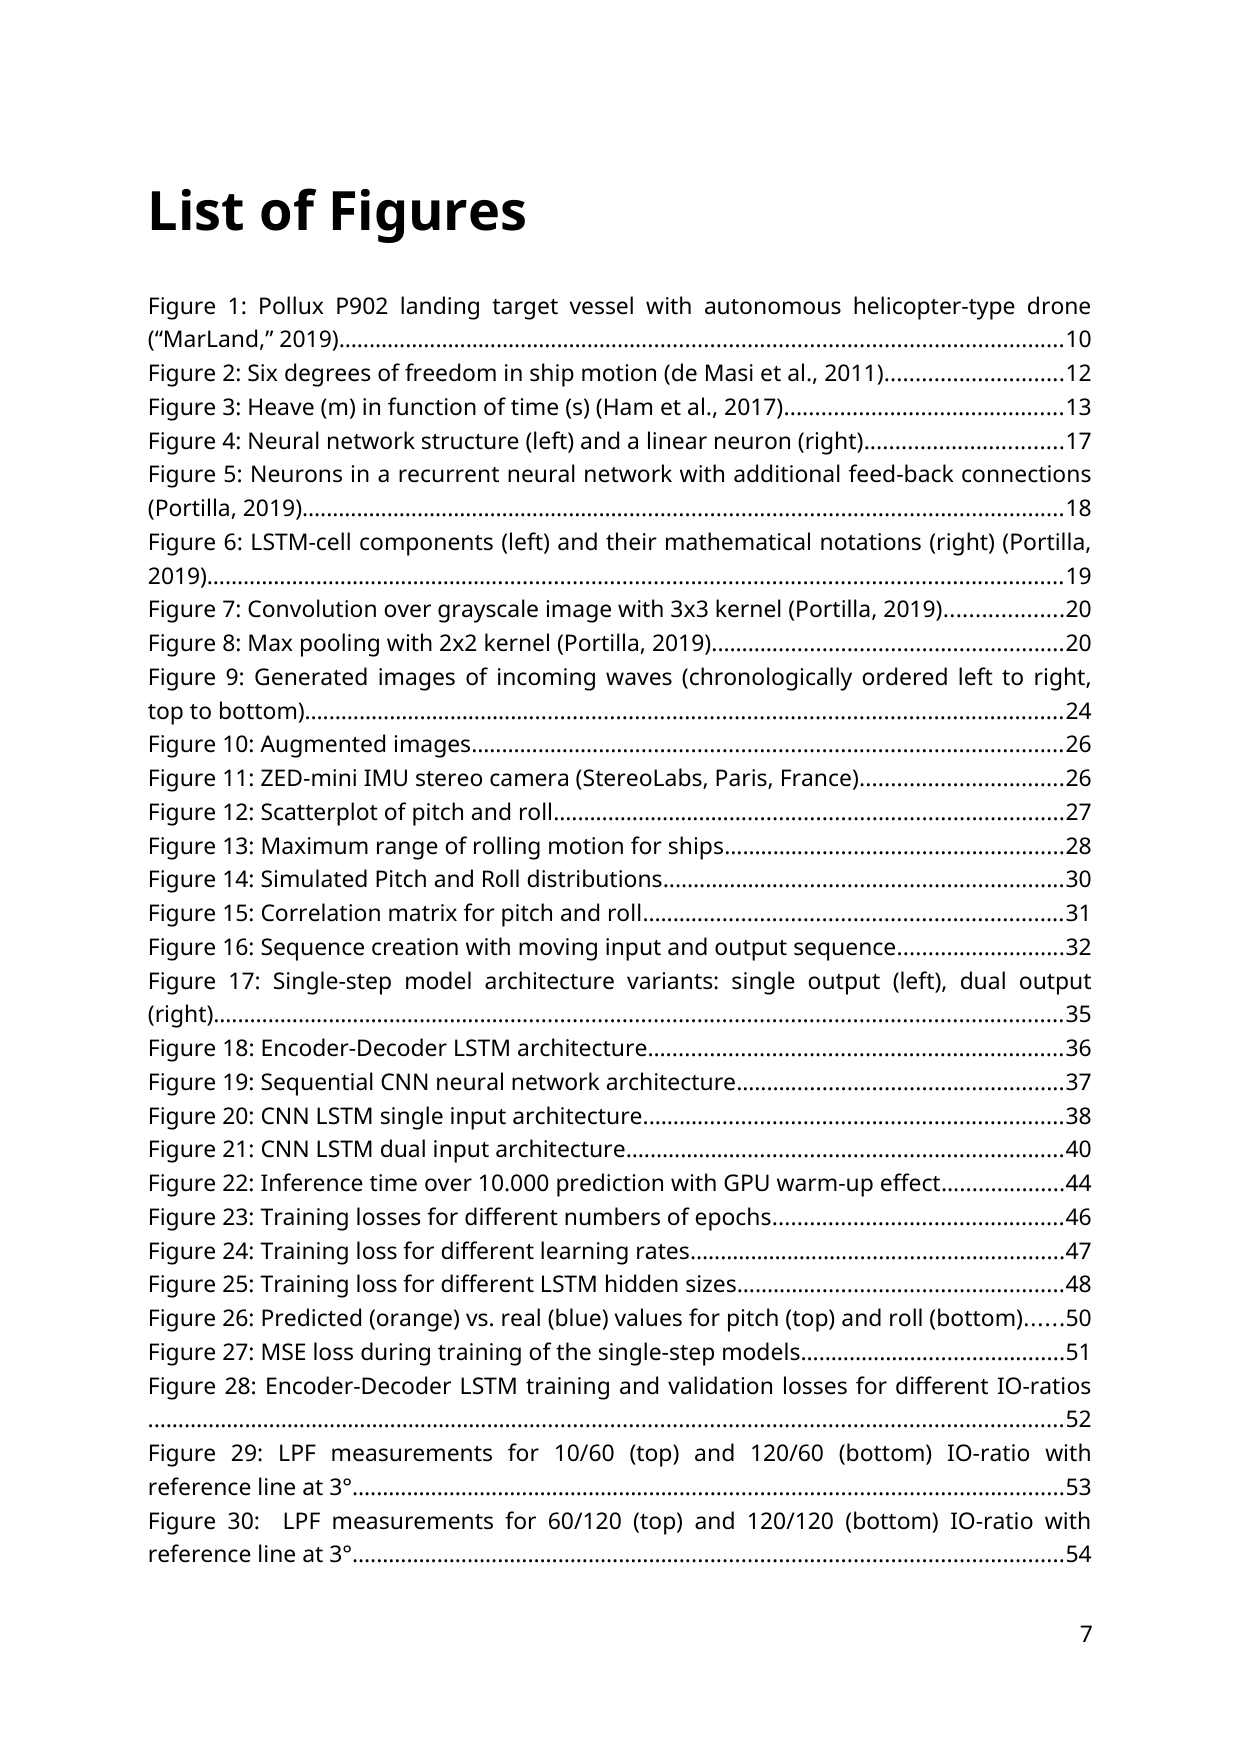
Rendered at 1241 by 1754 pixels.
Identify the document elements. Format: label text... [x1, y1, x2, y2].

text Figure 13: Maximum range of rolling motion for ships 28 [148, 830, 1093, 861]
text Figure 30: LPF measurements for 60/120 (top) and 120/120 (bottom) IO-ratio with reference line at 3° 54 [148, 1505, 1093, 1570]
text Figure 29: LPF measurements for 10/60 (top) and 120/60 (bottom) IO-ratio with reference line at 3° 53 [148, 1437, 1093, 1502]
text Figure 2: Six degrees of freedom in ship motion (de Masi et al., 2011) 12 [148, 357, 1093, 388]
text Figure 27: MSE loss during training of the single-step models 51 [148, 1336, 1093, 1367]
text Figure 26: Predicted (orange) vs. real (blue) values for pitch (top) and roll (bottom) 50 [148, 1302, 1093, 1333]
text Figure 12: Scatterplot of pitch and roll 27 [148, 796, 1093, 827]
text Figure 23: Training losses for different numbers of epochs 46 [148, 1201, 1093, 1232]
text Figure 21: CNN LSTM dual input architecture 40 [148, 1133, 1093, 1165]
text Figure 6: LSTM-cell components (left) and their mathematical notations (right) (Portilla, 2019) 19 [148, 526, 1093, 591]
text Figure 9: Generated images of incoming waves (chronologically ordered left to right, top to bottom) 24 [148, 661, 1093, 726]
text Figure 11: ZED-mini IMU stereo camera (StereoLabs, Paris, France) 26 [148, 762, 1093, 793]
text Figure 5: Neurons in a recurrent neural network with additional feed-back connections (Portilla, 2019) 18 [148, 458, 1093, 523]
text Figure 4: Neural network structure (left) and a linear neuron (right) 17 [148, 425, 1093, 456]
text Figure 19: Sequential CNN neural network architecture 37 [148, 1066, 1093, 1097]
text Figure 10: Augmented images 26 [148, 728, 1093, 760]
text Figure 22: Inference time over 10.000 prediction with GPU warm-up effect 44 [148, 1167, 1093, 1198]
text Figure 20: CNN LSTM single input architecture 38 [148, 1100, 1093, 1131]
text Figure 25: Training loss for different LSTM hidden sizes 48 [148, 1268, 1093, 1300]
text Figure 18: Encoder-Decoder LSTM architecture 36 [148, 1032, 1093, 1063]
text Figure 8: Max pooling with 2x2 kernel (Portilla, 2019) 20 [148, 627, 1093, 658]
text Figure 1: Pollux P902 landing target vessel with autonomous helicopter-type drone (“MarLand,” 2019) 10 [148, 290, 1093, 355]
subtitle List of Figures [148, 173, 1093, 246]
text Figure 17: Single-step model architecture variants: single output (left), dual output (right) 35 [148, 965, 1093, 1030]
text Figure 28: Encoder-Decoder LSTM training and validation losses for different IO-ratios 52 [148, 1370, 1093, 1435]
text Figure 16: Sequence creation with moving input and output sequence 32 [148, 931, 1093, 962]
text Figure 14: Simulated Pitch and Roll distributions 30 [148, 863, 1093, 895]
text Figure 24: Training loss for different learning rates 47 [148, 1235, 1093, 1266]
text Figure 3: Heave (m) in function of time (s) (Ham et al., 2017) 13 [148, 391, 1093, 422]
text Figure 15: Correlation matrix for pitch and roll 31 [148, 897, 1093, 928]
text Figure 7: Convolution over grayscale image with 3x3 kernel (Portilla, 2019) 20 [148, 593, 1093, 625]
